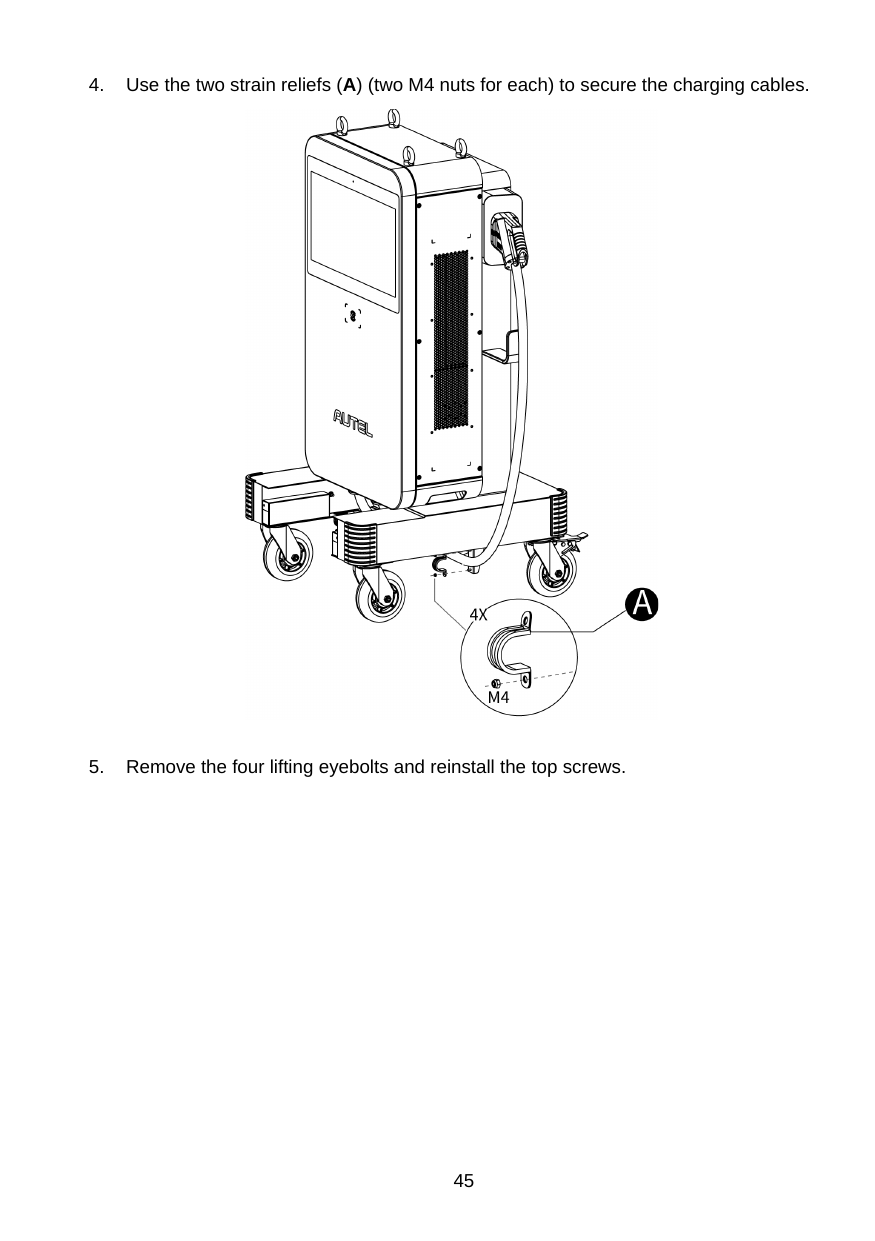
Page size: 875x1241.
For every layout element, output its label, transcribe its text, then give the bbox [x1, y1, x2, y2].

picture [245, 109, 659, 720]
list Use the two strain reliefs (A) (two M4 nuts for each) to secure the charging cables. [89, 72, 815, 97]
list Remove the four lifting eyebolts and reinstall the top screws. [89, 754, 815, 779]
